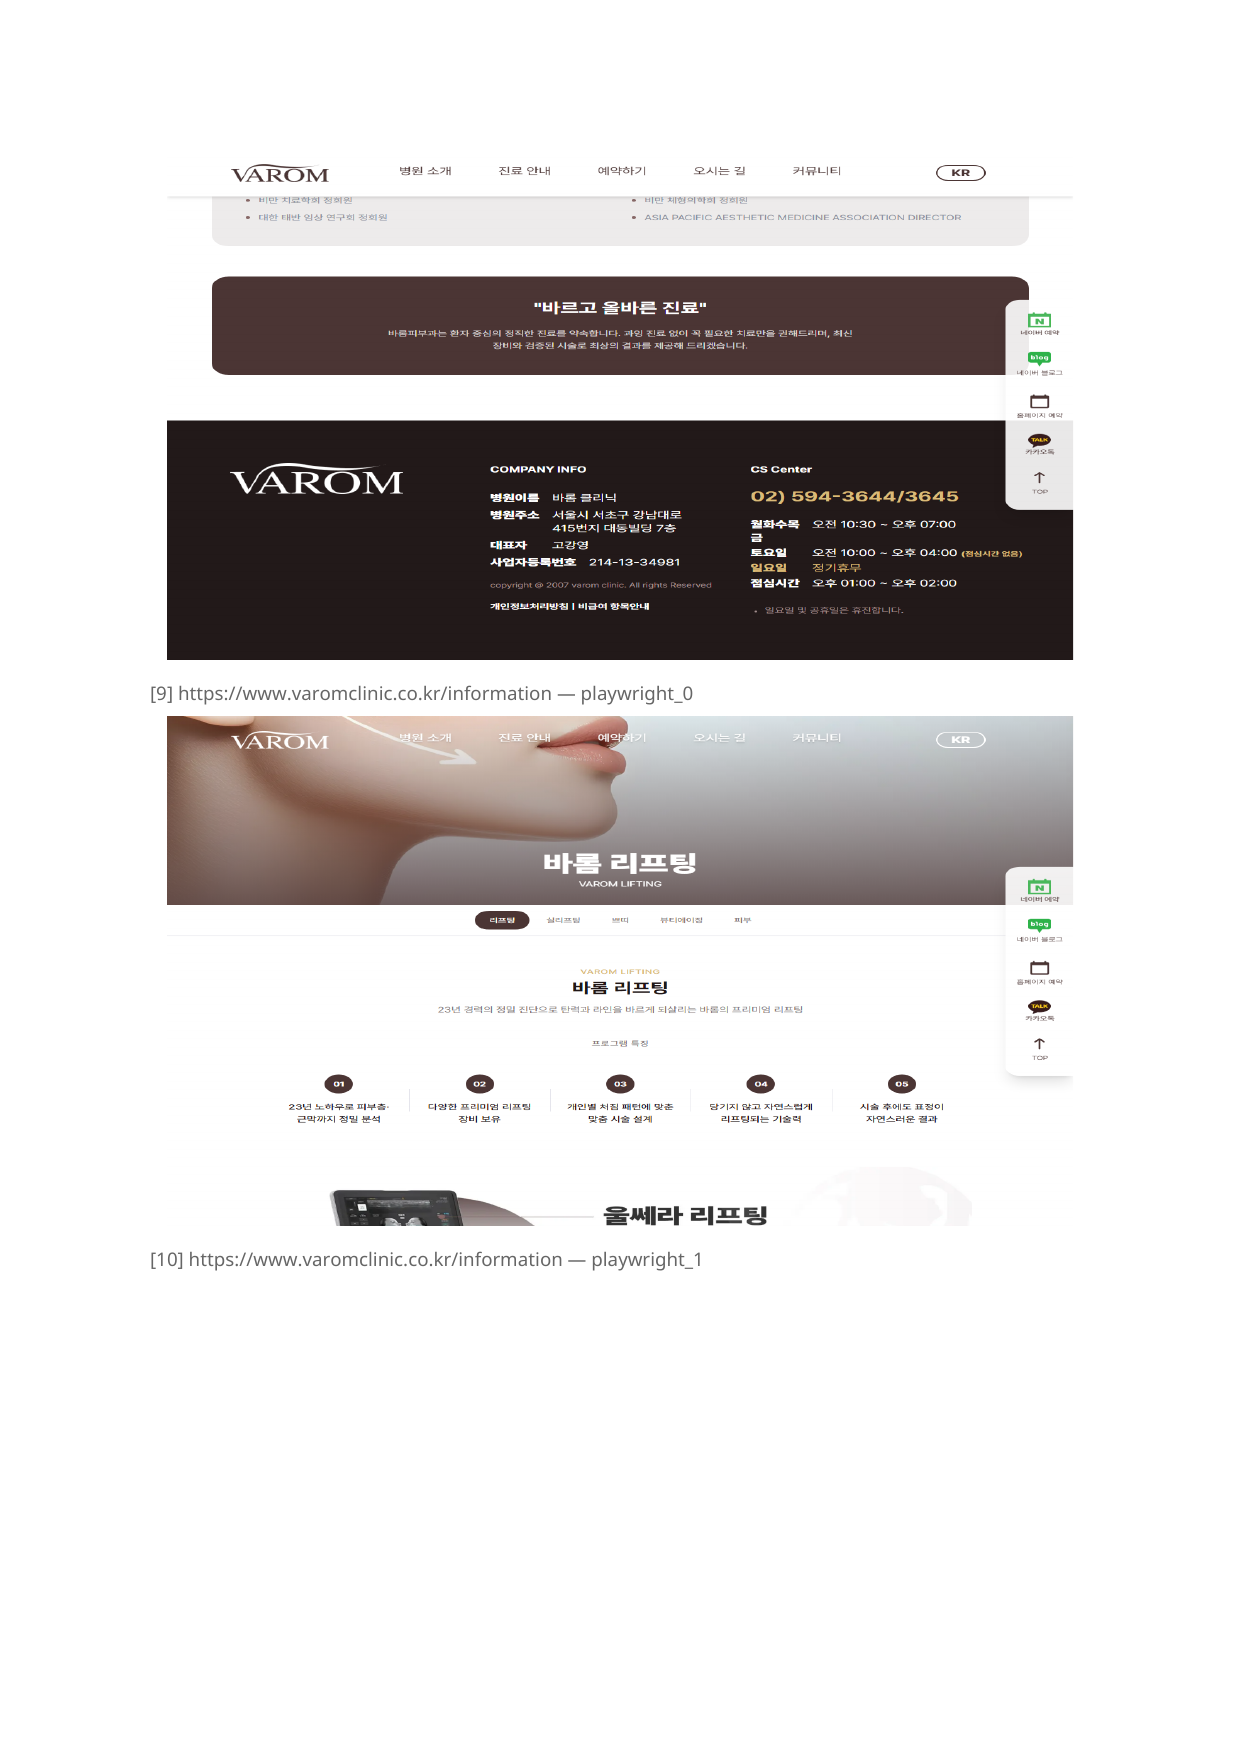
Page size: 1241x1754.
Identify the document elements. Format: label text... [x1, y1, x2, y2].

text [10] https://www.varomclinic.co.kr/information — playwright_1 [150, 1246, 1090, 1272]
picture [167, 150, 1074, 660]
text [9] https://www.varomclinic.co.kr/information — playwright_0 [150, 680, 1090, 706]
picture [167, 716, 1074, 1226]
